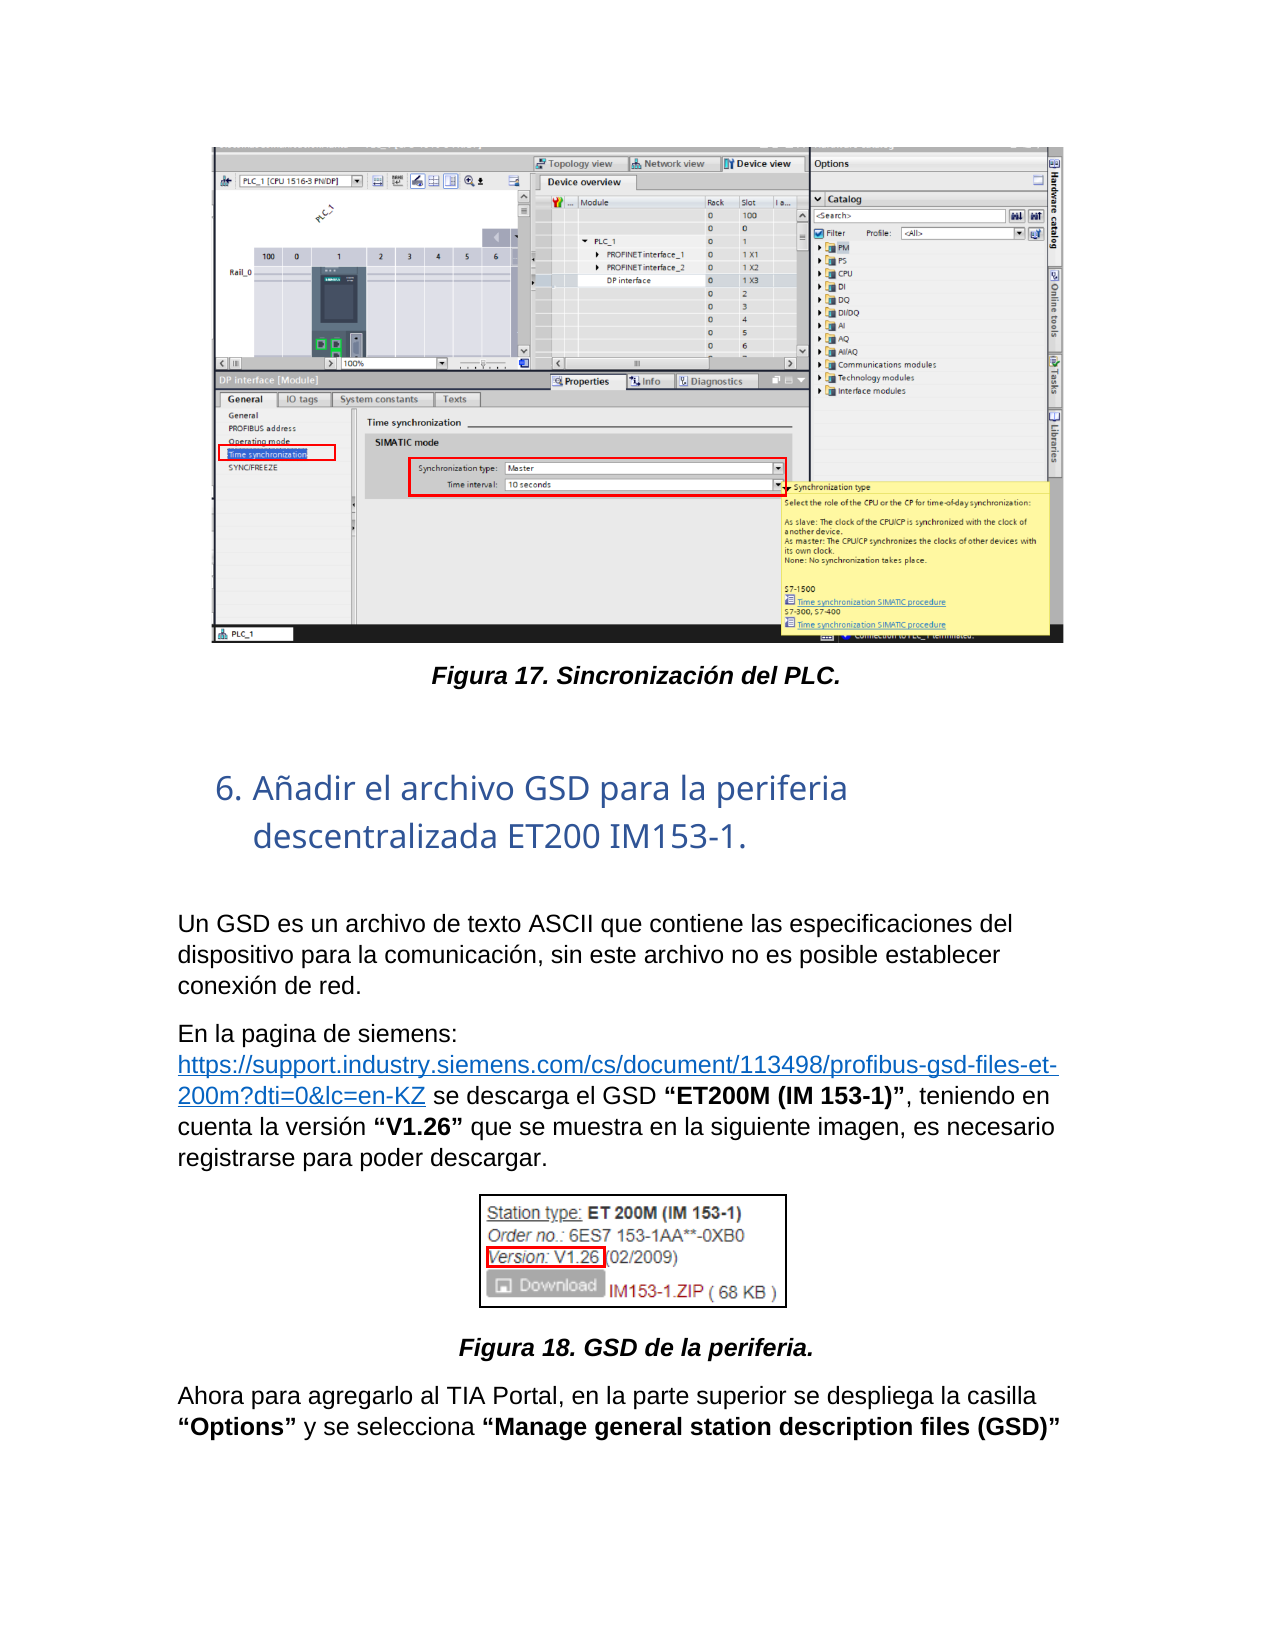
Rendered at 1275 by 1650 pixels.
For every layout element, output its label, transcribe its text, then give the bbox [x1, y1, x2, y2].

text Un GSD es un archivo de texto ASCII que contiene las especificaciones del dispositivo para la comunicación, sin este archivo no es posible establecer conexión de red. [177, 909, 1098, 1000]
text Figura 17. Sincronización del PLC. [177, 661, 1098, 690]
subtitle Añadir el archivo GSD para la periferia descentralizada ET200 IM153-1. [215, 764, 1098, 859]
text En la pagina de siemens: https://support.industry.siemens.com/cs/document/113498/profibus-gsd-files-et-200m?dti=0&lc=en-KZ se descarga el GSD “ET200M (IM 153-1)”, teniendo en cuenta la versión “V1.26” que se muestra en la siguiente imagen, es necesario registrarse para poder descargar. [177, 1019, 1098, 1172]
picture [211, 147, 1064, 643]
text Ahora para agregarlo al TIA Portal, en la parte superior se despliega la casilla “Options” y se selecciona “Manage general station description files (GSD)” [177, 1381, 1098, 1441]
text Figura 18. GSD de la periferia. [177, 1333, 1098, 1362]
picture [474, 1190, 801, 1315]
